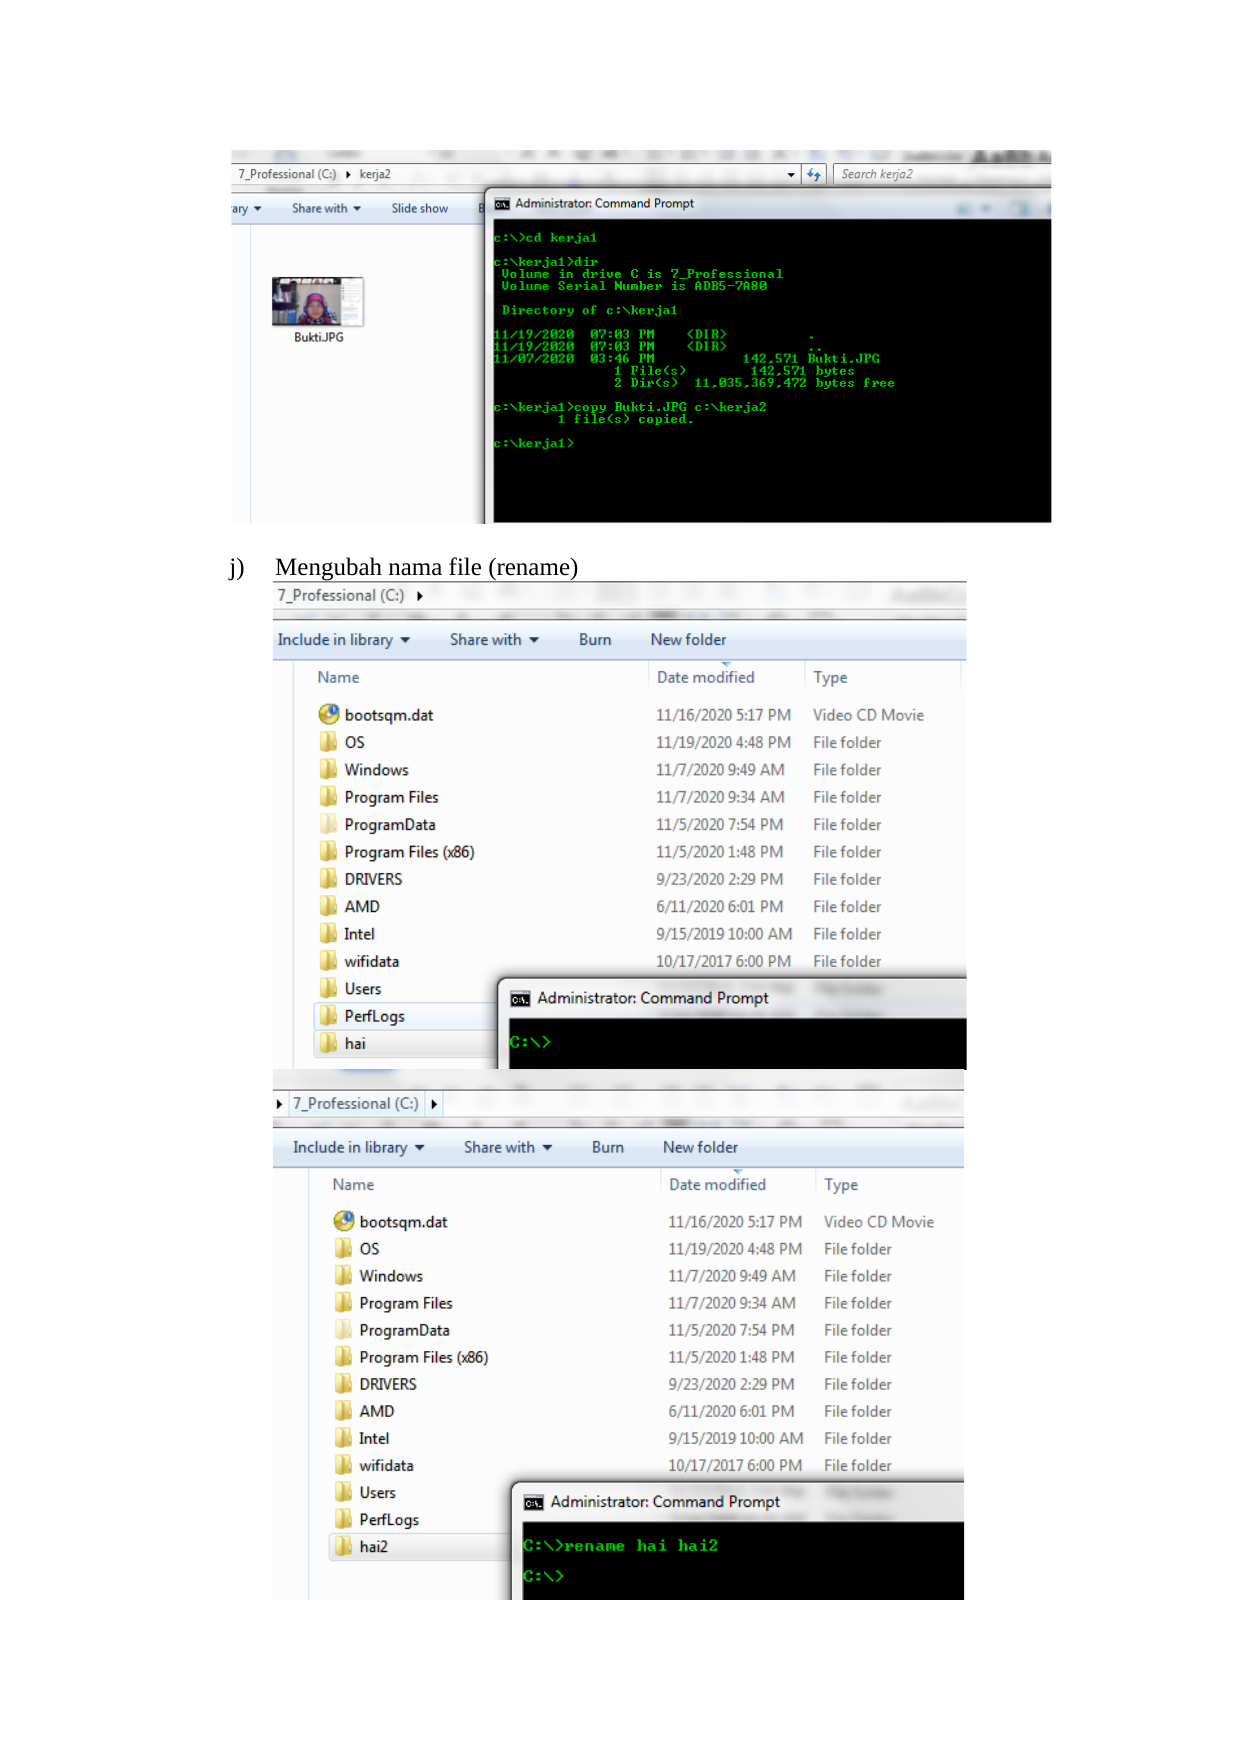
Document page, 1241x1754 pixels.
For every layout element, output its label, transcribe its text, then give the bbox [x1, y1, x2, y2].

picture [272, 581, 967, 1600]
picture [231, 150, 1052, 524]
list Mengubah nama file (rename) [229, 552, 1053, 581]
